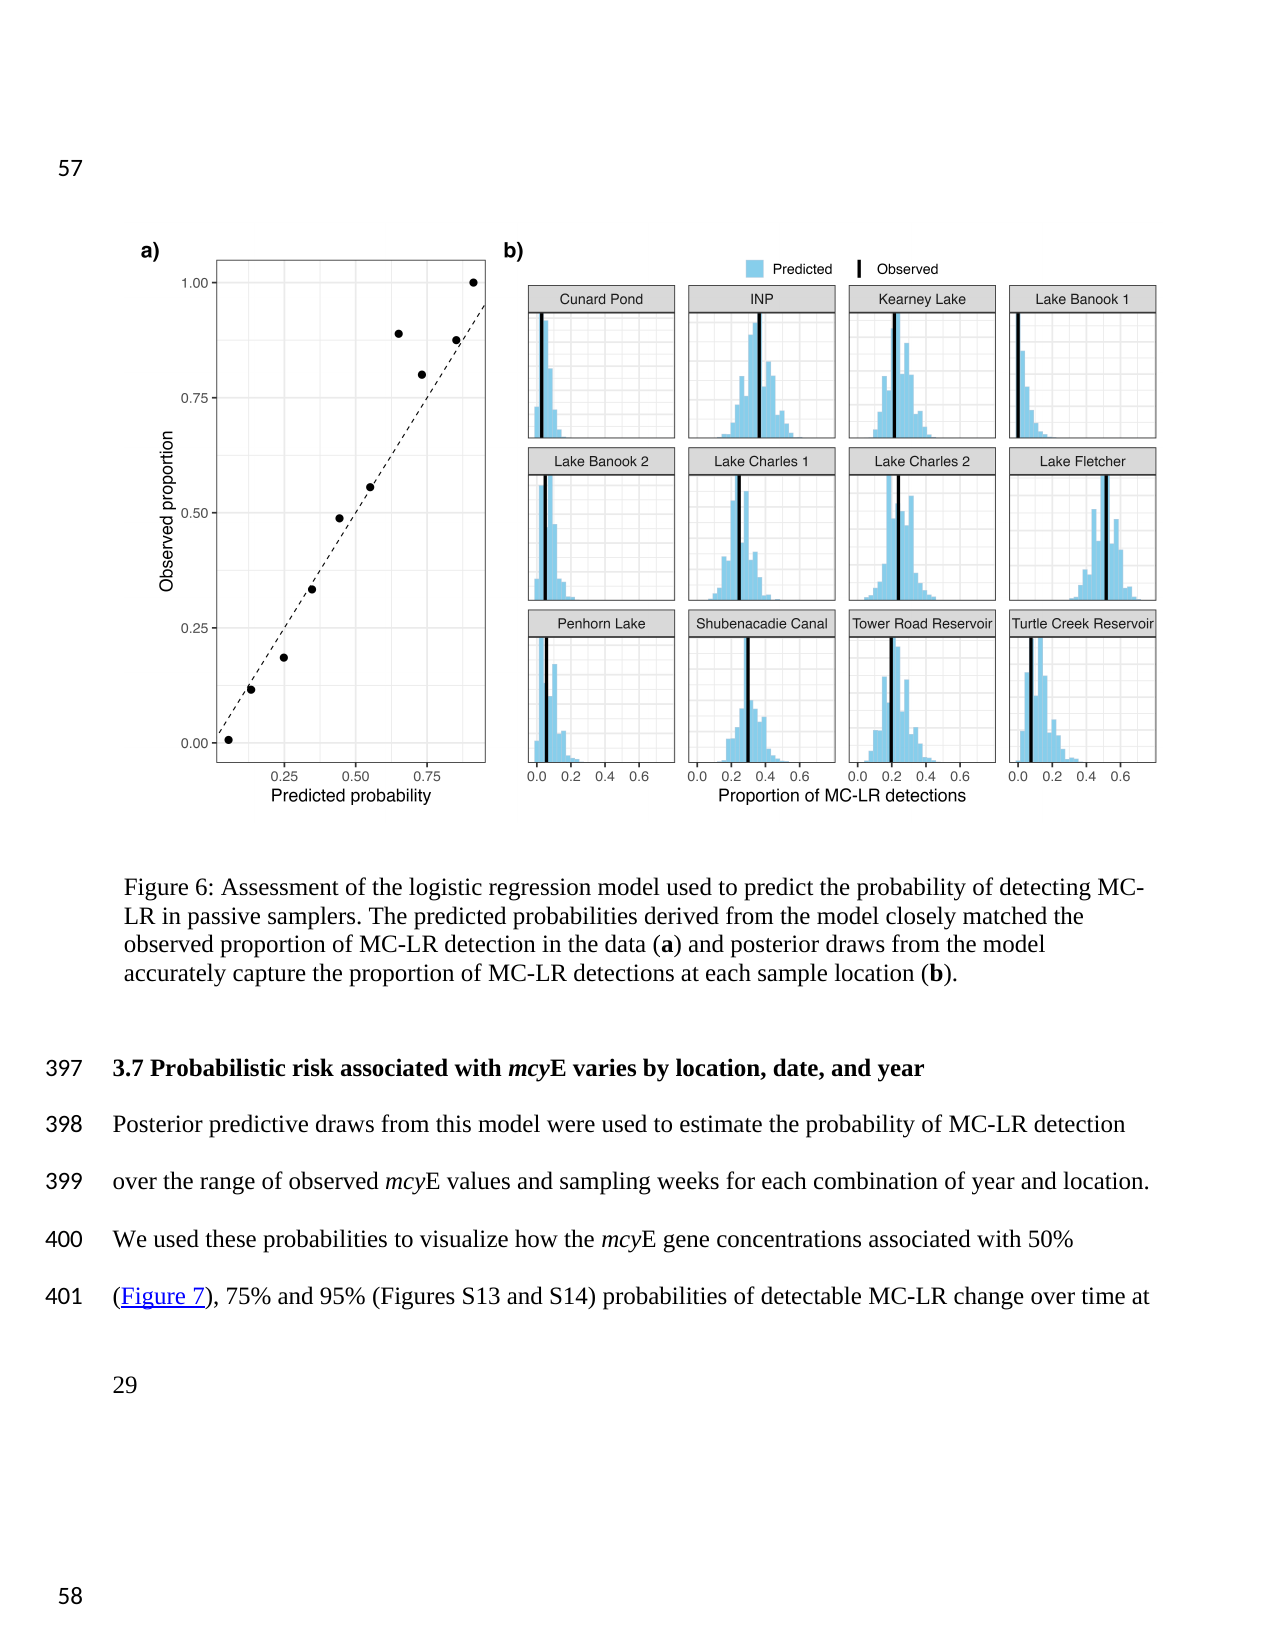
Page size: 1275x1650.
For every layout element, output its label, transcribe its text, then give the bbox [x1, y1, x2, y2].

picture [123, 222, 1163, 823]
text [112, 1109, 1163, 1310]
table_header Figure 6: Assessment of the logistic regression model used to predict the probability of detecting MC-LR in passive samplers. The predicted probabilities derived from the model closely matched the observed proportion of MC-LR detection in the data (a) and posterior draws from the model accurately capture the proportion of MC-LR detections at each sample location (b). [112, 223, 1163, 1049]
subtitle 3.7 Probabilistic risk associated with mcyE varies by location, date, and year [112, 1053, 1163, 1082]
